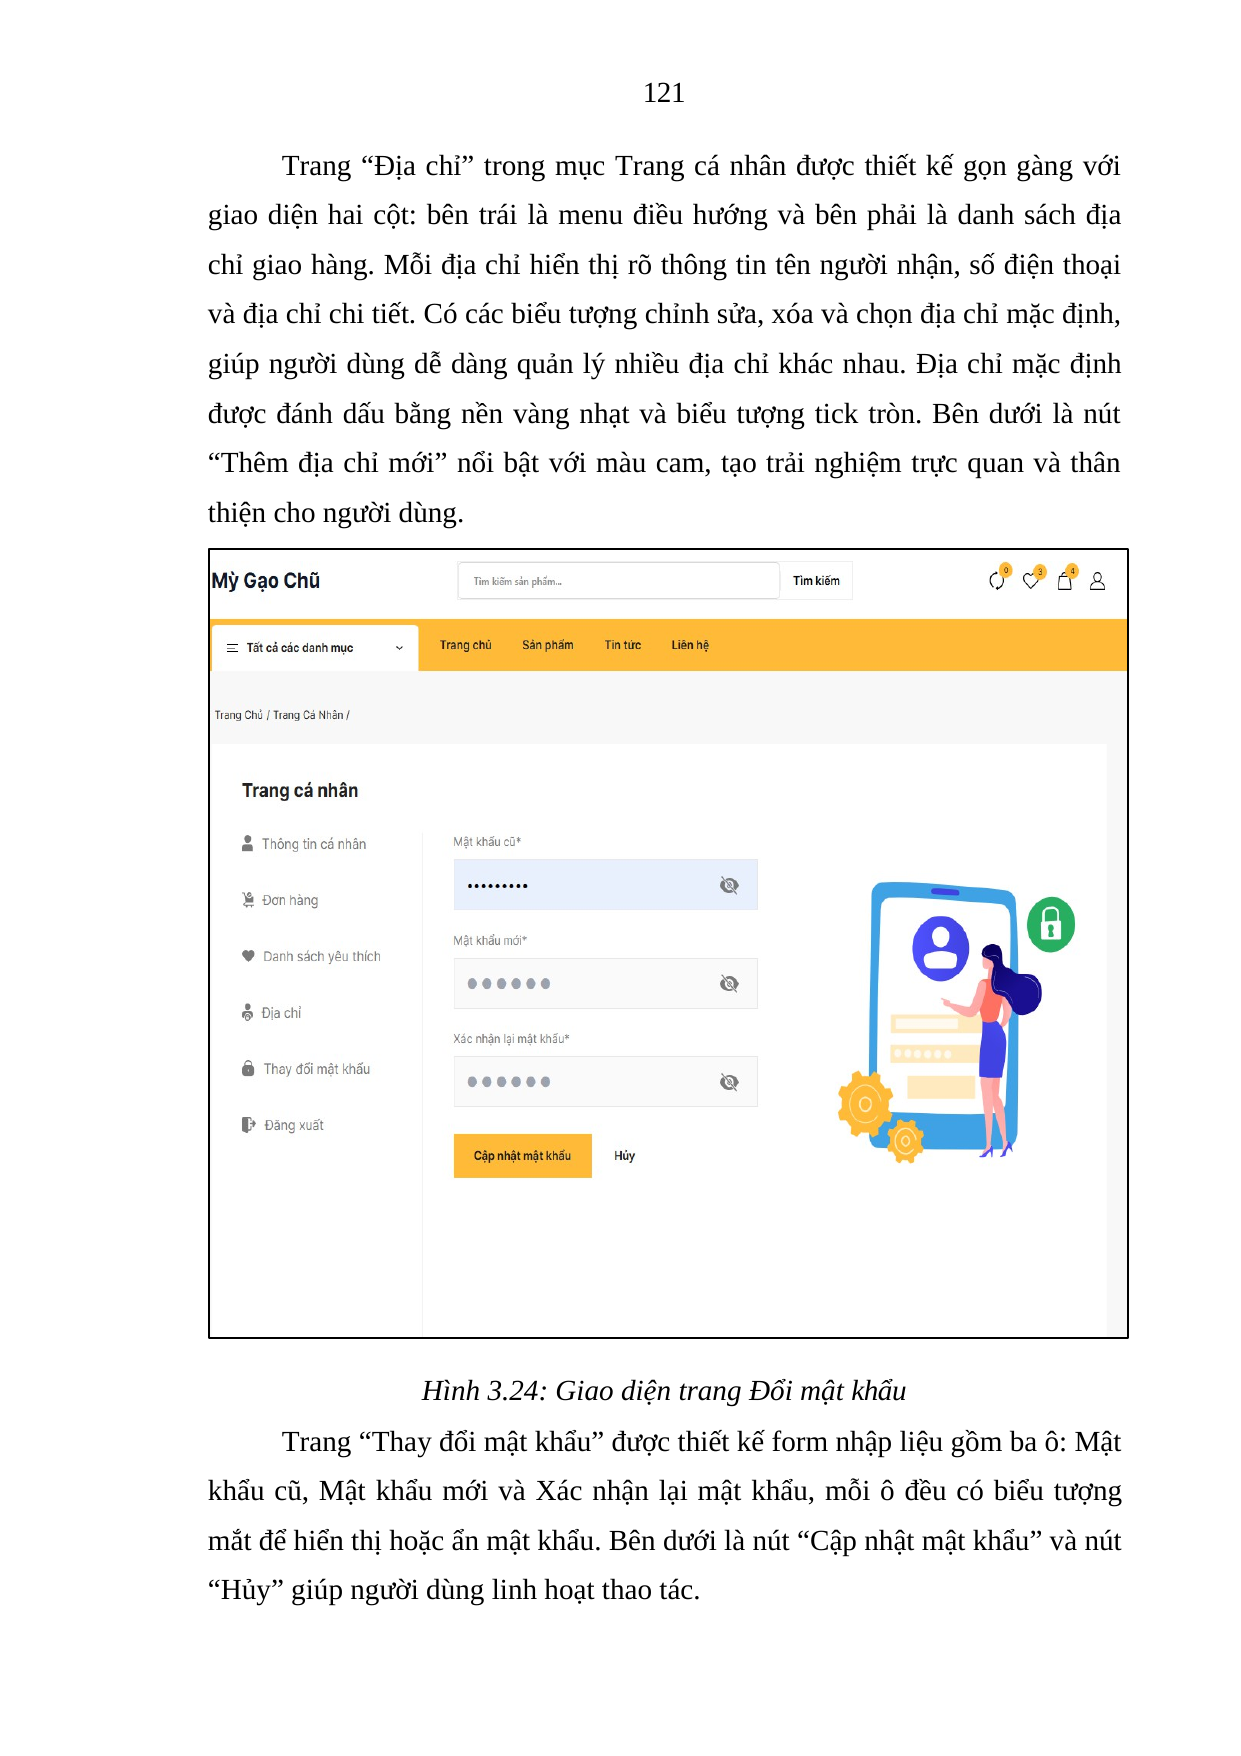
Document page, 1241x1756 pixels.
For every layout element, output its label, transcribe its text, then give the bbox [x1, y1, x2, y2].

text Trang “Địa chỉ” trong mục Trang cá nhân được thiết kế gọn gàng với giao diện hai cột: bên trái là menu điều hướng và bên phải là danh sách địa chỉ giao hàng. Mỗi địa chỉ hiển thị rõ thông tin tên người nhận, số điện thoại và địa chỉ chi tiết. Có các biểu tượng chỉnh sửa, xóa và chọn địa chỉ mặc định, giúp người dùng dễ dàng quản lý nhiều địa chỉ khác nhau. Địa chỉ mặc định được đánh dấu bằng nền vàng nhạt và biểu tượng tick tròn. Bên dưới là nút “Thêm địa chỉ mới” nổi bật với màu cam, tạo trải nghiệm trực quan và thân thiện cho người dùng. [208, 148, 1122, 528]
text Hình 3.24: Giao diện trang Đổi mật khẩu [422, 562, 1137, 1406]
picture [210, 561, 1127, 1337]
text Trang “Thay đổi mật khẩu” được thiết kế form nhập liệu gồm ba ô: Mật khẩu cũ, Mật khẩu mới và Xác nhận lại mật khẩu, mỗi ô đều có biểu tượng mắt để hiển thị hoặc ẩn mật khẩu. Bên dưới là nút “Cập nhật mật khẩu” và nút “Hủy” giúp người dùng linh hoạt thao tác. [208, 1424, 1122, 1606]
